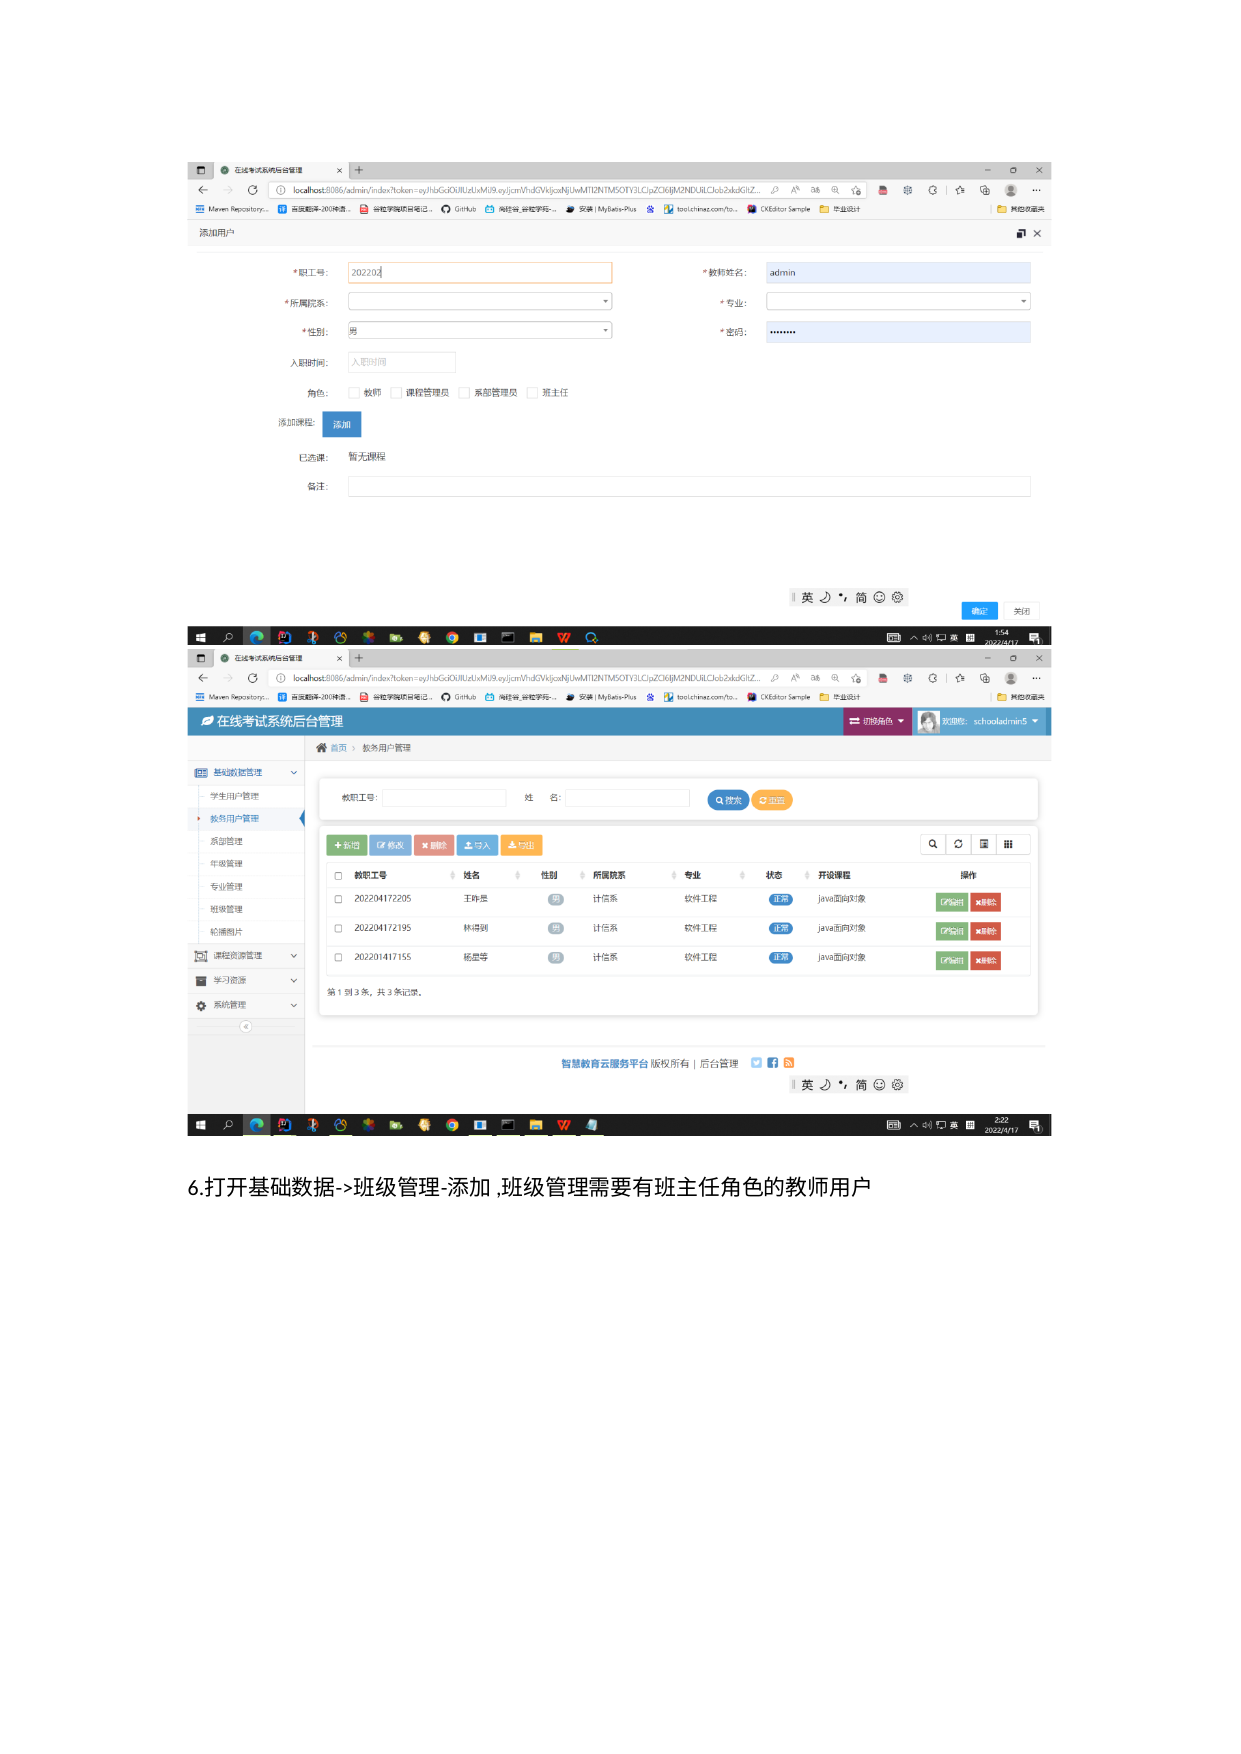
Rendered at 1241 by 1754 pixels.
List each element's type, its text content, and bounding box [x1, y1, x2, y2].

text 6.打开基础数据->班级管理-添加 ,班级管理需要有班主任角色的教师用户 [187, 1169, 1053, 1202]
picture [187, 162, 1052, 645]
picture [187, 649, 1052, 1136]
